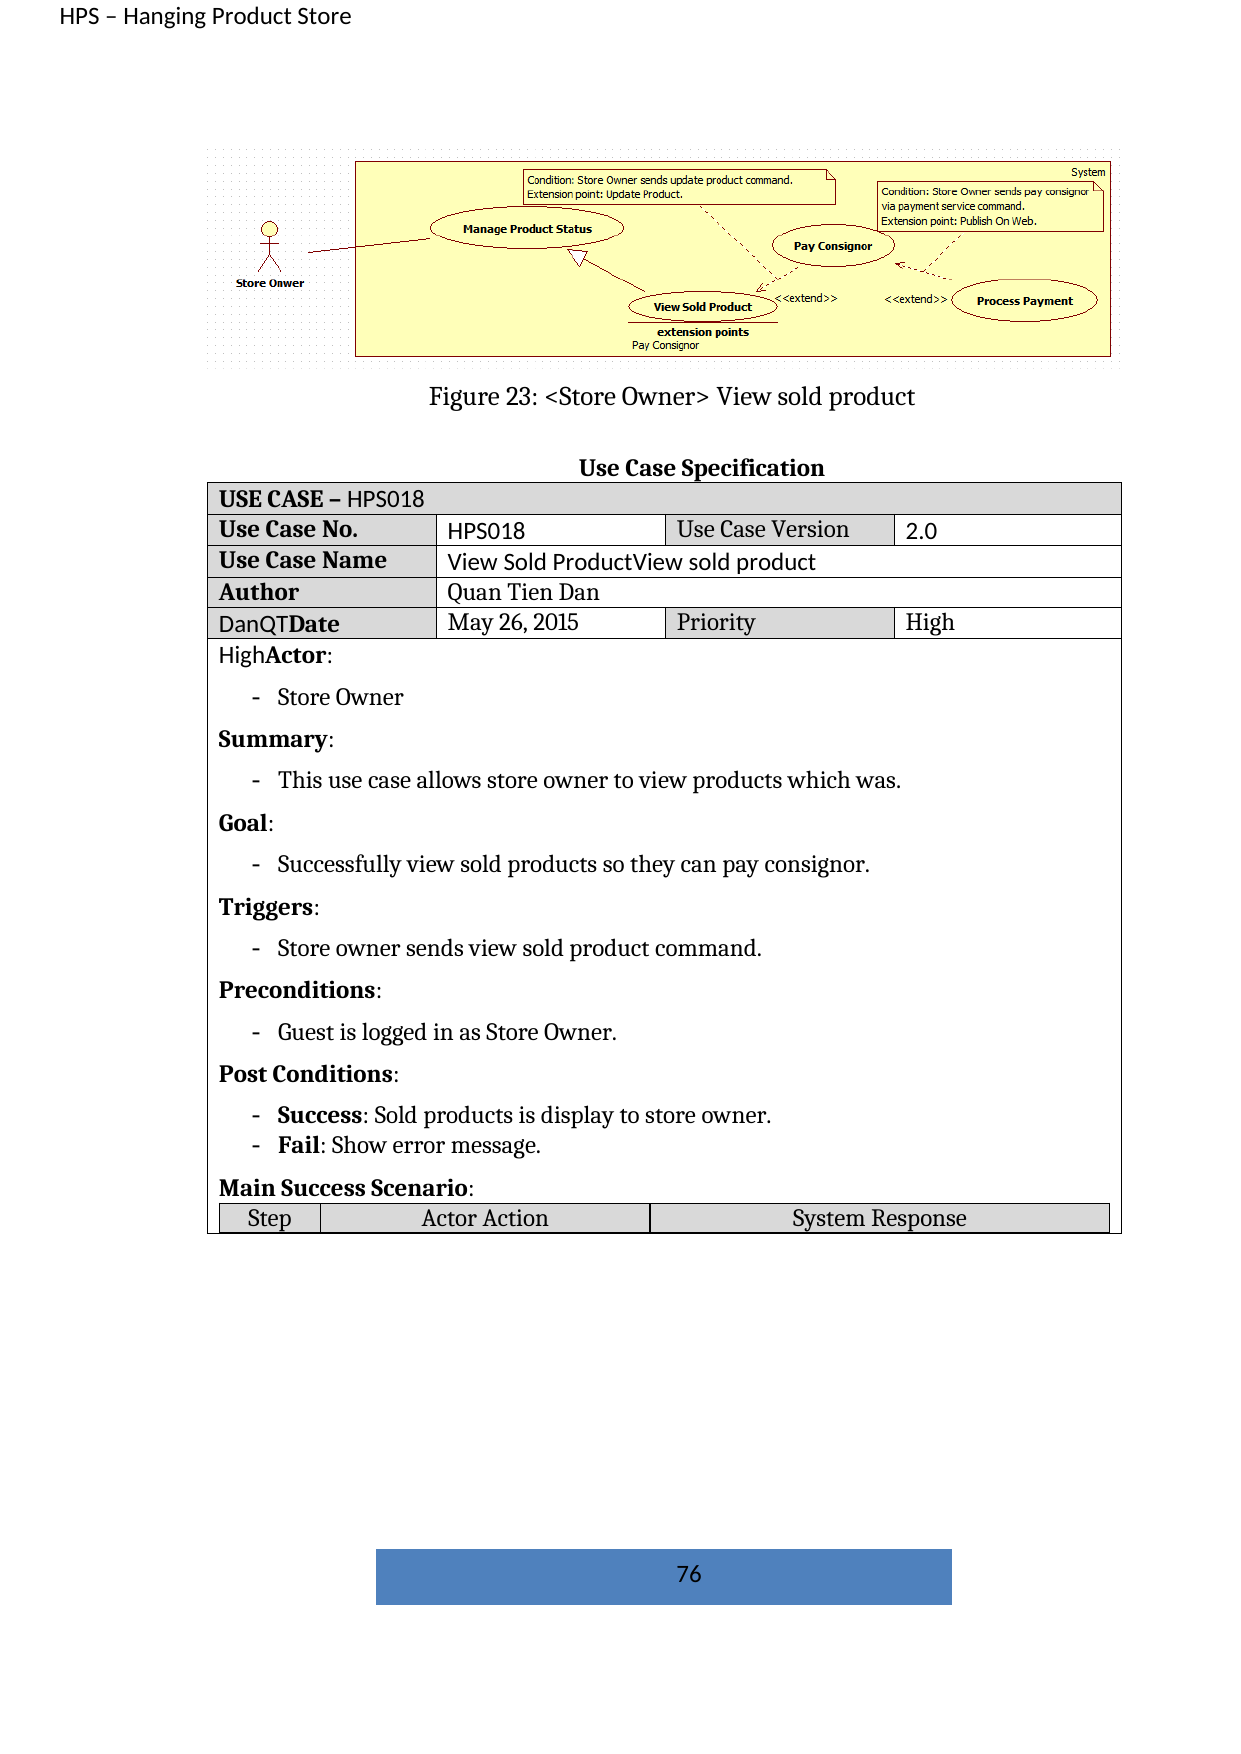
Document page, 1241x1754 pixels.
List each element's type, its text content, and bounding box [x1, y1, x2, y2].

table_cell Use Case No. [208, 515, 436, 545]
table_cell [208, 639, 1121, 1233]
list Use Case Specification [282, 453, 1122, 482]
table_cell Author [208, 578, 436, 607]
text Figure : <Store Owner> View sold product [428, 381, 1122, 412]
table_cell Use Case Version [666, 515, 894, 545]
table_cell Use Case Name [208, 546, 436, 577]
table_header USE CASE – [208, 483, 1121, 514]
table_cell [437, 546, 1121, 577]
table_cell Date [208, 608, 436, 638]
picture [207, 147, 1122, 369]
table_cell Priority [666, 608, 894, 638]
